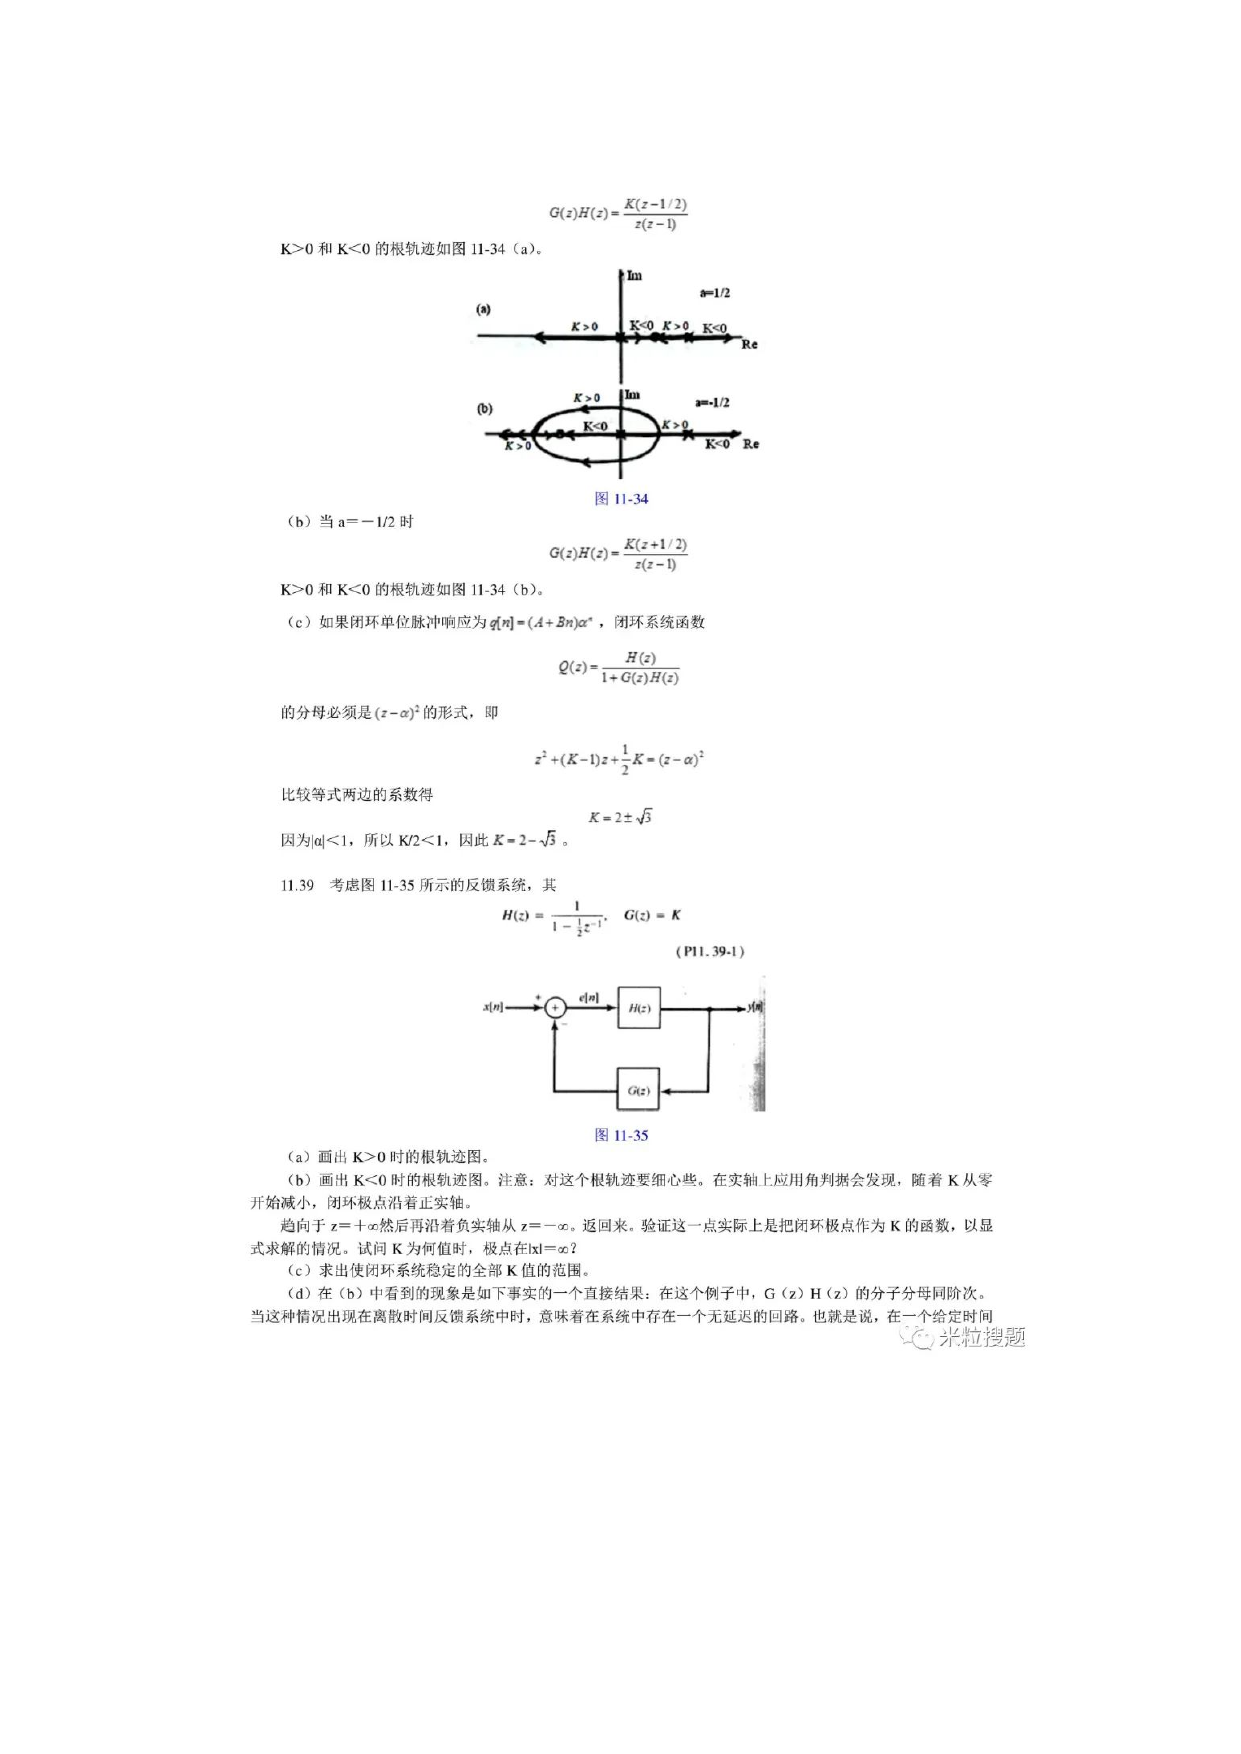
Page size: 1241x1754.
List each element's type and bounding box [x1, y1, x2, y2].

picture [187, 152, 1053, 1375]
